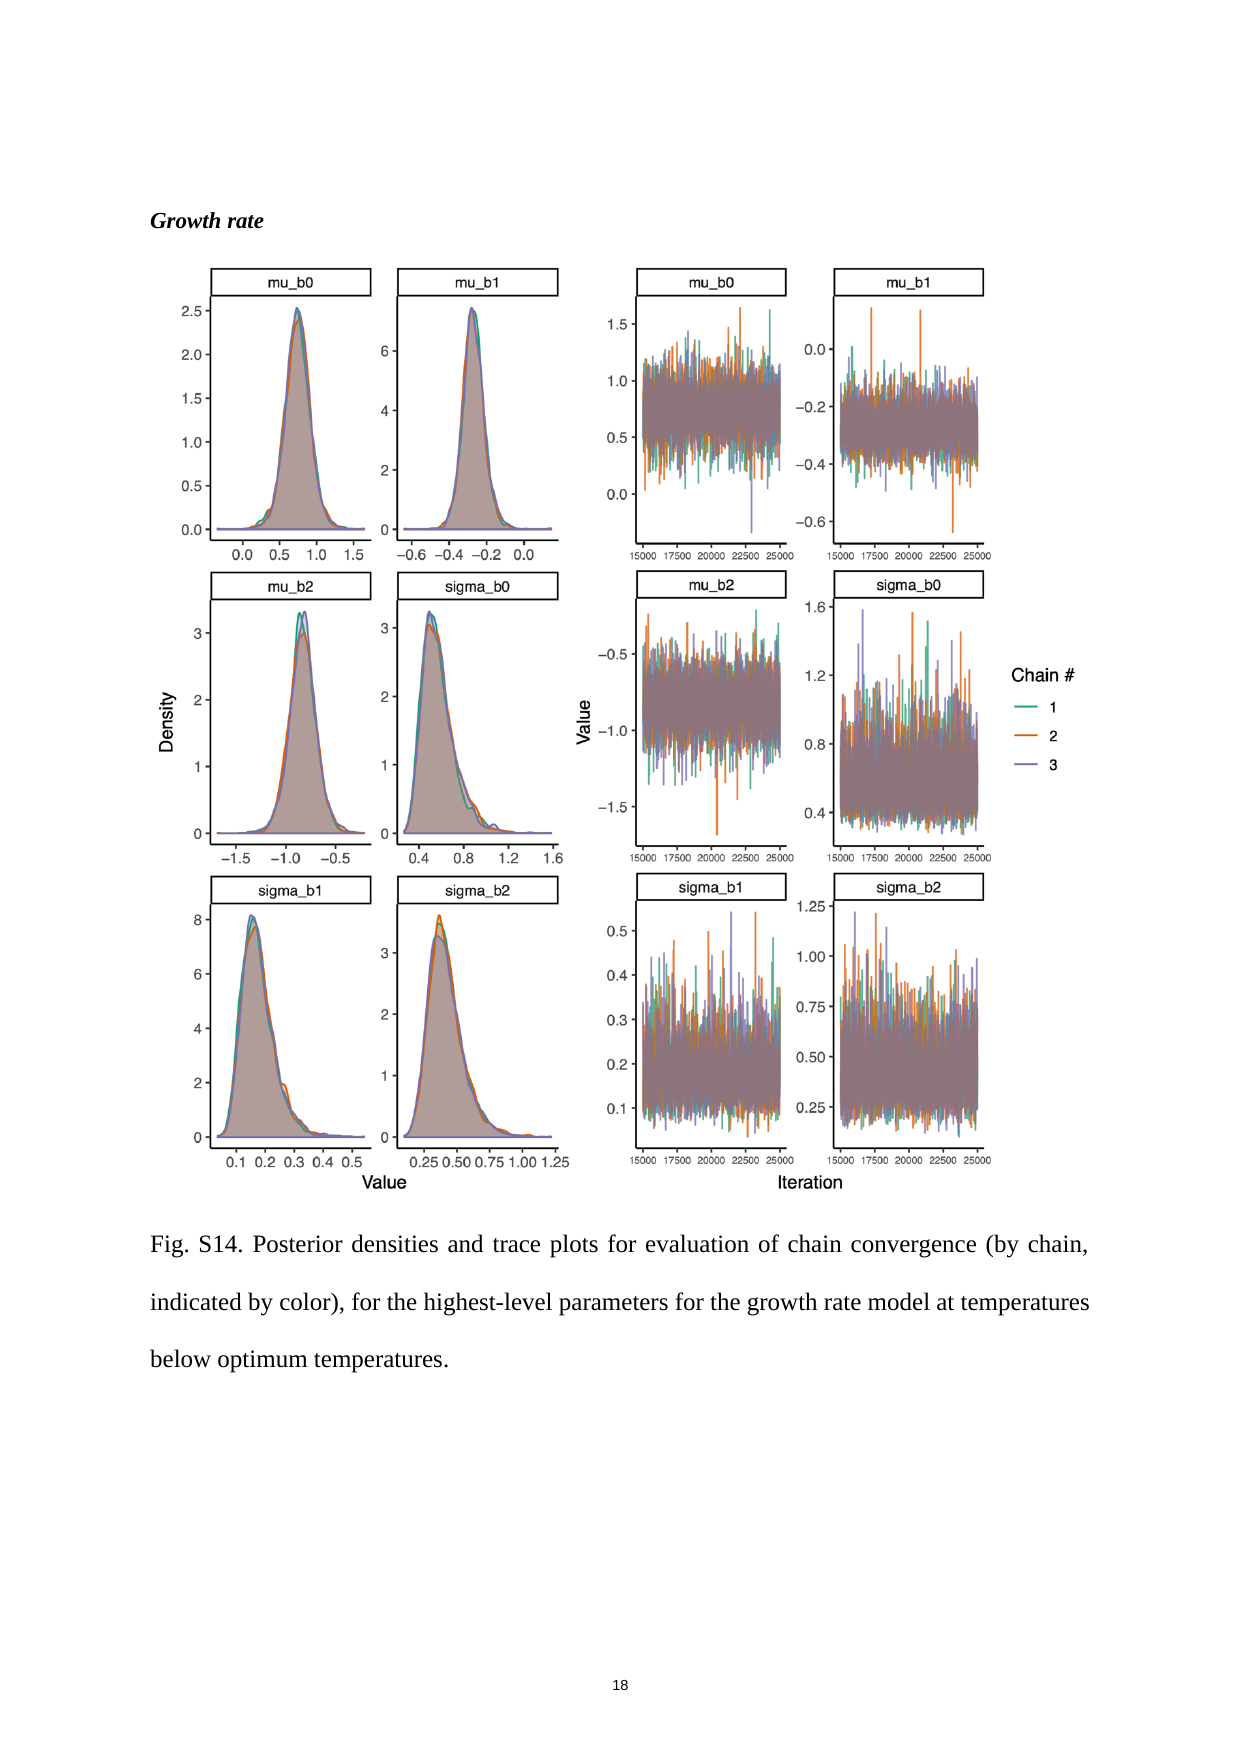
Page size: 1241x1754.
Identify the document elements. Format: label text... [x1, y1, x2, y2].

text Fig. S14. Posterior densities and trace plots for evaluation of chain convergence (by chain, indicated by color), for the highest-level parameters for the growth rate model at temperatures below optimum temperatures. [150, 1229, 1090, 1373]
picture [150, 260, 1091, 1201]
subtitle Growth rate [150, 207, 1090, 234]
